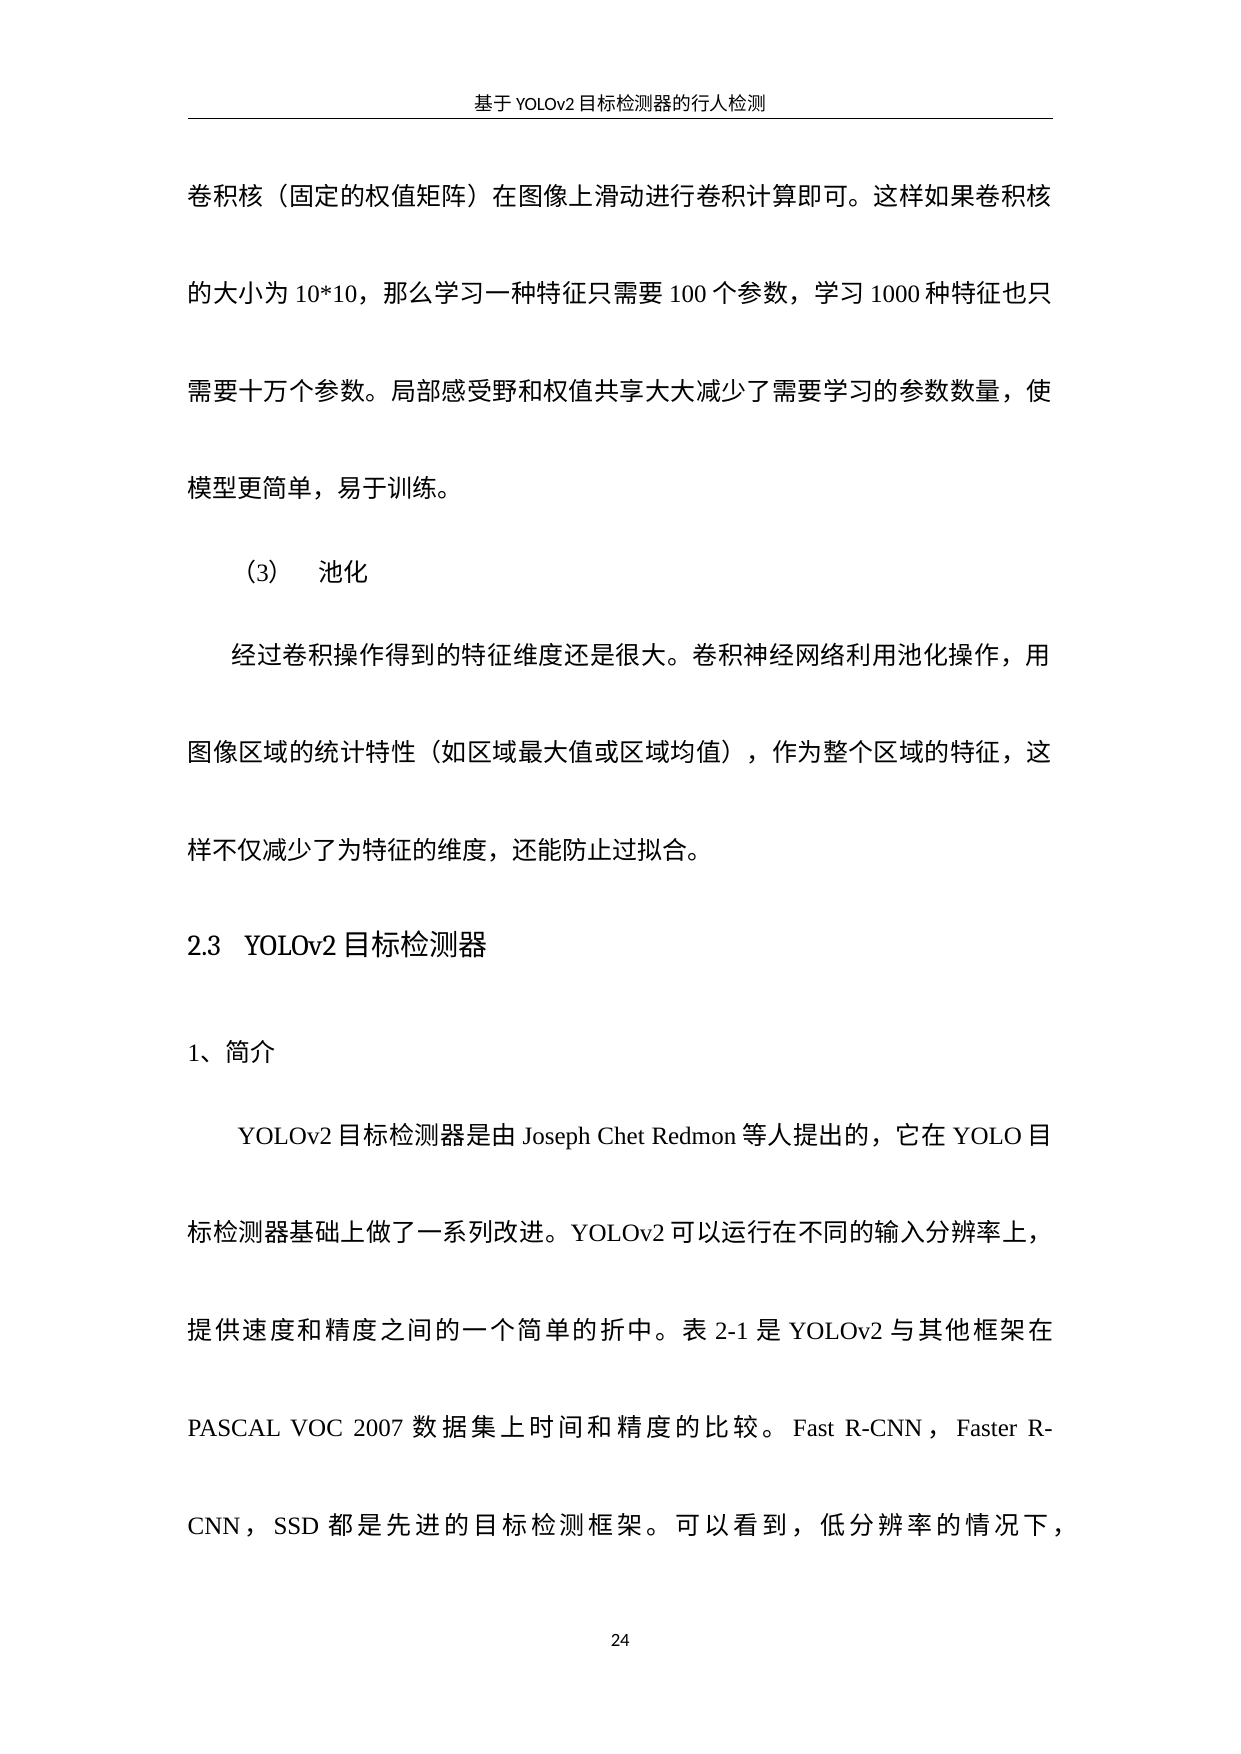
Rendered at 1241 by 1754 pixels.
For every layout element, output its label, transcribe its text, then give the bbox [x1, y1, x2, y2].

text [187, 1101, 1053, 1556]
text 1、简介 [187, 1018, 1053, 1083]
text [187, 162, 1053, 519]
list 池化 [231, 538, 1053, 603]
list YOLOv2目标检测器 [187, 911, 1053, 976]
text 经过卷积操作得到的特征维度还是很大。卷积神经网络利用池化操作，用图像区域的统计特性（如区域最大值或区域均值），作为整个区域的特征，这样不仅减少了为特征的维度，还能防止过拟合。 [187, 621, 1053, 881]
